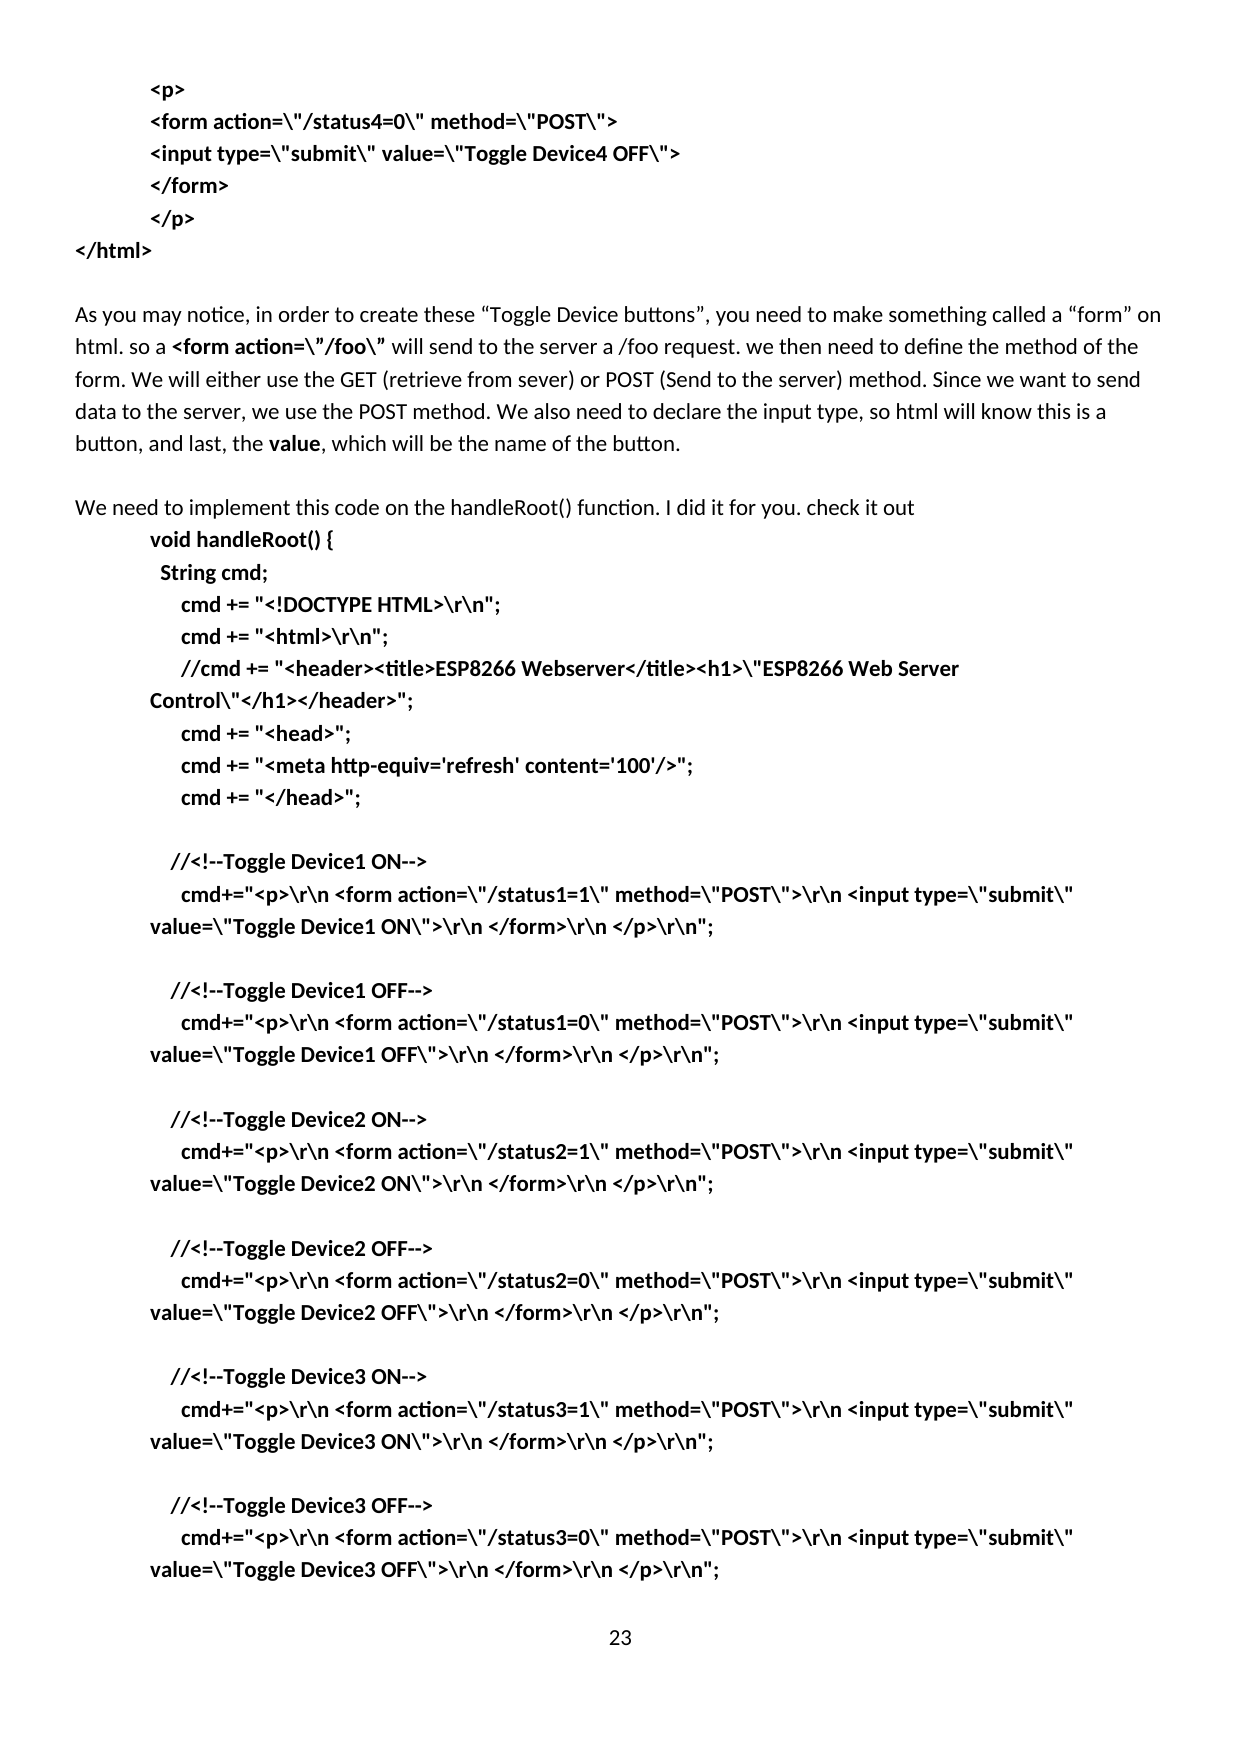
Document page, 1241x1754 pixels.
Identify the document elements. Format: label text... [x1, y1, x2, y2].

list //<!--Toggle Device1 OFF--> [150, 976, 1165, 1004]
list //<!--Toggle Device2 ON--> [150, 1105, 1165, 1133]
list </p> [150, 204, 1165, 232]
list cmd += "<head>"; [150, 719, 1165, 747]
list cmd+="<p>\r\n <form action=\"/status3=0\" method=\"POST\">\r\n <input type=\"submit\" value=\"Toggle Device3 OFF\">\r\n </form>\r\n </p>\r\n"; [150, 1523, 1165, 1584]
list <input type=\"submit\" value=\"Toggle Device4 OFF\"> [150, 139, 1165, 167]
list As you may notice, in order to create these “Toggle Device buttons”, you need to make something called a “form” on html. so a <form action=\”/foo\” will send to the server a /foo request. we then need to define the method of the form. We will either use the GET (retrieve from sever) or POST (Send to the server) method. Since we want to send data to the server, we use the POST method. We also need to declare the input type, so html will know this is a button, and last, the value, which will be the name of the button. [75, 300, 1165, 457]
list //<!--Toggle Device3 ON--> [150, 1362, 1165, 1391]
list //<!--Toggle Device3 OFF--> [150, 1491, 1165, 1519]
list <p> [150, 75, 1165, 103]
list <form action=\"/status4=0\" method=\"POST\"> [150, 107, 1165, 135]
list void handleRoot() { [150, 526, 1165, 554]
list cmd += "<meta http-equiv='refresh' content='100'/>"; [150, 751, 1165, 779]
list //cmd += "<header><title>ESP8266 Webserver</title><h1>\"ESP8266 Web Server Control\"</h1></header>"; [150, 654, 1165, 714]
list cmd += "<!DOCTYPE HTML>\r\n"; [150, 590, 1165, 618]
list String cmd; [150, 558, 1165, 586]
list //<!--Toggle Device1 ON--> [150, 847, 1165, 876]
list cmd+="<p>\r\n <form action=\"/status3=1\" method=\"POST\">\r\n <input type=\"submit\" value=\"Toggle Device3 ON\">\r\n </form>\r\n </p>\r\n"; [150, 1395, 1165, 1455]
list cmd += "</head>"; [150, 783, 1165, 811]
list cmd += "<html>\r\n"; [150, 622, 1165, 650]
list </html> [75, 236, 1165, 264]
list </form> [150, 172, 1165, 199]
list cmd+="<p>\r\n <form action=\"/status1=0\" method=\"POST\">\r\n <input type=\"submit\" value=\"Toggle Device1 OFF\">\r\n </form>\r\n </p>\r\n"; [150, 1008, 1165, 1069]
list We need to implement this code on the handleRoot() function. I did it for you. check it out [75, 493, 1165, 521]
list //<!--Toggle Device2 OFF--> [150, 1234, 1165, 1262]
list cmd+="<p>\r\n <form action=\"/status1=1\" method=\"POST\">\r\n <input type=\"submit\" value=\"Toggle Device1 ON\">\r\n </form>\r\n </p>\r\n"; [150, 880, 1165, 940]
list cmd+="<p>\r\n <form action=\"/status2=0\" method=\"POST\">\r\n <input type=\"submit\" value=\"Toggle Device2 OFF\">\r\n </form>\r\n </p>\r\n"; [150, 1266, 1165, 1326]
list cmd+="<p>\r\n <form action=\"/status2=1\" method=\"POST\">\r\n <input type=\"submit\" value=\"Toggle Device2 ON\">\r\n </form>\r\n </p>\r\n"; [150, 1137, 1165, 1197]
